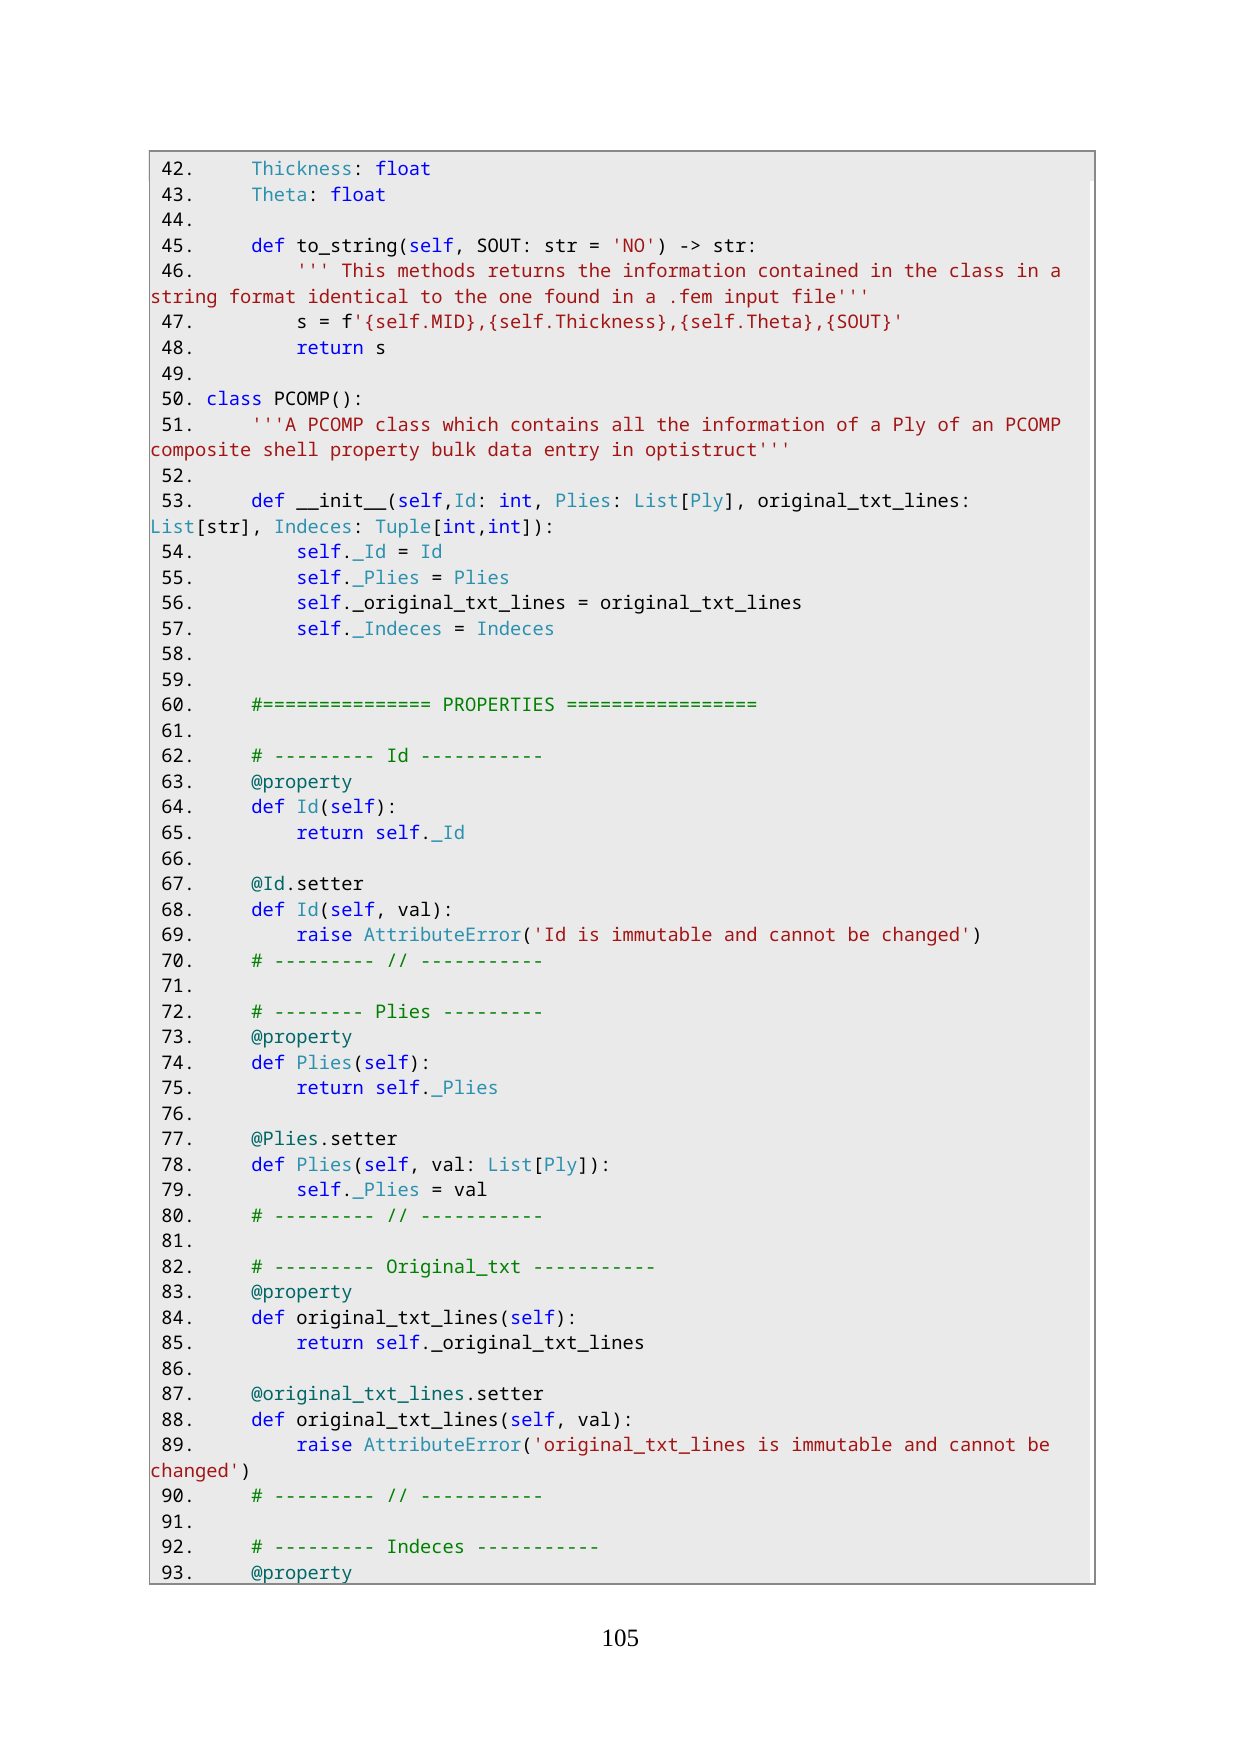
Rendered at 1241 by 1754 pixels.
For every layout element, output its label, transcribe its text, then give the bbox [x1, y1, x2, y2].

text 46. ''' This methods returns the information contained in the class in a string format identical to the one found in a .fem input file''' [150, 258, 1090, 309]
text 53. def __init__(self,Id: int, Plies: List[Ply], original_txt_lines: List[str], Indeces: Tuple[int,int]): [150, 487, 1090, 538]
text 73. @property [150, 1023, 1090, 1049]
text 49. [150, 360, 1090, 385]
text 82. # --------- Original_txt ----------- [150, 1253, 1090, 1279]
text 57. self._Indeces = Indeces [150, 615, 1090, 641]
text 76. [150, 1100, 1090, 1126]
text 72. # -------- Plies --------- [150, 998, 1090, 1023]
text 63. @property [150, 768, 1090, 794]
text 65. return self._Id [150, 819, 1090, 845]
text 80. # --------- // ----------- [150, 1202, 1090, 1228]
text 66. [150, 845, 1090, 870]
text 88. def original_txt_lines(self, val): [150, 1406, 1090, 1432]
text 71. [150, 972, 1090, 998]
text 78. def Plies(self, val: List[Ply]): [150, 1151, 1090, 1177]
text 70. # --------- // ----------- [150, 947, 1090, 972]
text 83. @property [150, 1279, 1090, 1304]
text 48. return s [150, 334, 1090, 360]
text 68. def Id(self, val): [150, 896, 1090, 921]
text 69. raise AttributeError('Id is immutable and cannot be changed') [150, 921, 1090, 947]
text 51. '''A PCOMP class which contains all the information of a Ply of an PCOMP composite shell property bulk data entry in optistruct''' [150, 411, 1090, 462]
text 43. Theta: float [150, 181, 1090, 207]
text 60. #=============== PROPERTIES ================= [150, 692, 1090, 717]
text 58. [150, 641, 1090, 666]
text 54. self._Id = Id [150, 538, 1090, 564]
text 84. def original_txt_lines(self): [150, 1304, 1090, 1330]
text 89. raise AttributeError('original_txt_lines is immutable and cannot be changed') [150, 1432, 1090, 1483]
text 85. return self._original_txt_lines [150, 1330, 1090, 1355]
text 79. self._Plies = val [150, 1177, 1090, 1202]
text 62. # --------- Id ----------- [150, 743, 1090, 768]
text 74. def Plies(self): [150, 1049, 1090, 1074]
text 56. self._original_txt_lines = original_txt_lines [150, 589, 1090, 615]
text 87. @original_txt_lines.setter [150, 1381, 1090, 1406]
text 47. s = f'{self.MID},{self.Thickness},{self.Theta},{SOUT}' [150, 309, 1090, 334]
text 77. @Plies.setter [150, 1126, 1090, 1151]
text 45. def to_string(self, SOUT: str = 'NO') -> str: [150, 232, 1090, 258]
text 90. # --------- // ----------- [150, 1483, 1090, 1508]
text 42. Thickness: float [150, 152, 1094, 181]
text 67. @Id.setter [150, 870, 1090, 896]
text 64. def Id(self): [150, 794, 1090, 819]
text 91. [150, 1508, 1090, 1534]
text 86. [150, 1355, 1090, 1381]
text 52. [150, 462, 1090, 487]
text 75. return self._Plies [150, 1074, 1090, 1100]
text 55. self._Plies = Plies [150, 564, 1090, 589]
text 81. [150, 1228, 1090, 1253]
text 92. # --------- Indeces ----------- [150, 1534, 1090, 1559]
text 59. [150, 666, 1090, 692]
text 50. class PCOMP(): [150, 385, 1090, 411]
text 44. [150, 207, 1090, 232]
text 93. @property [150, 1559, 1090, 1583]
text 61. [150, 717, 1090, 743]
